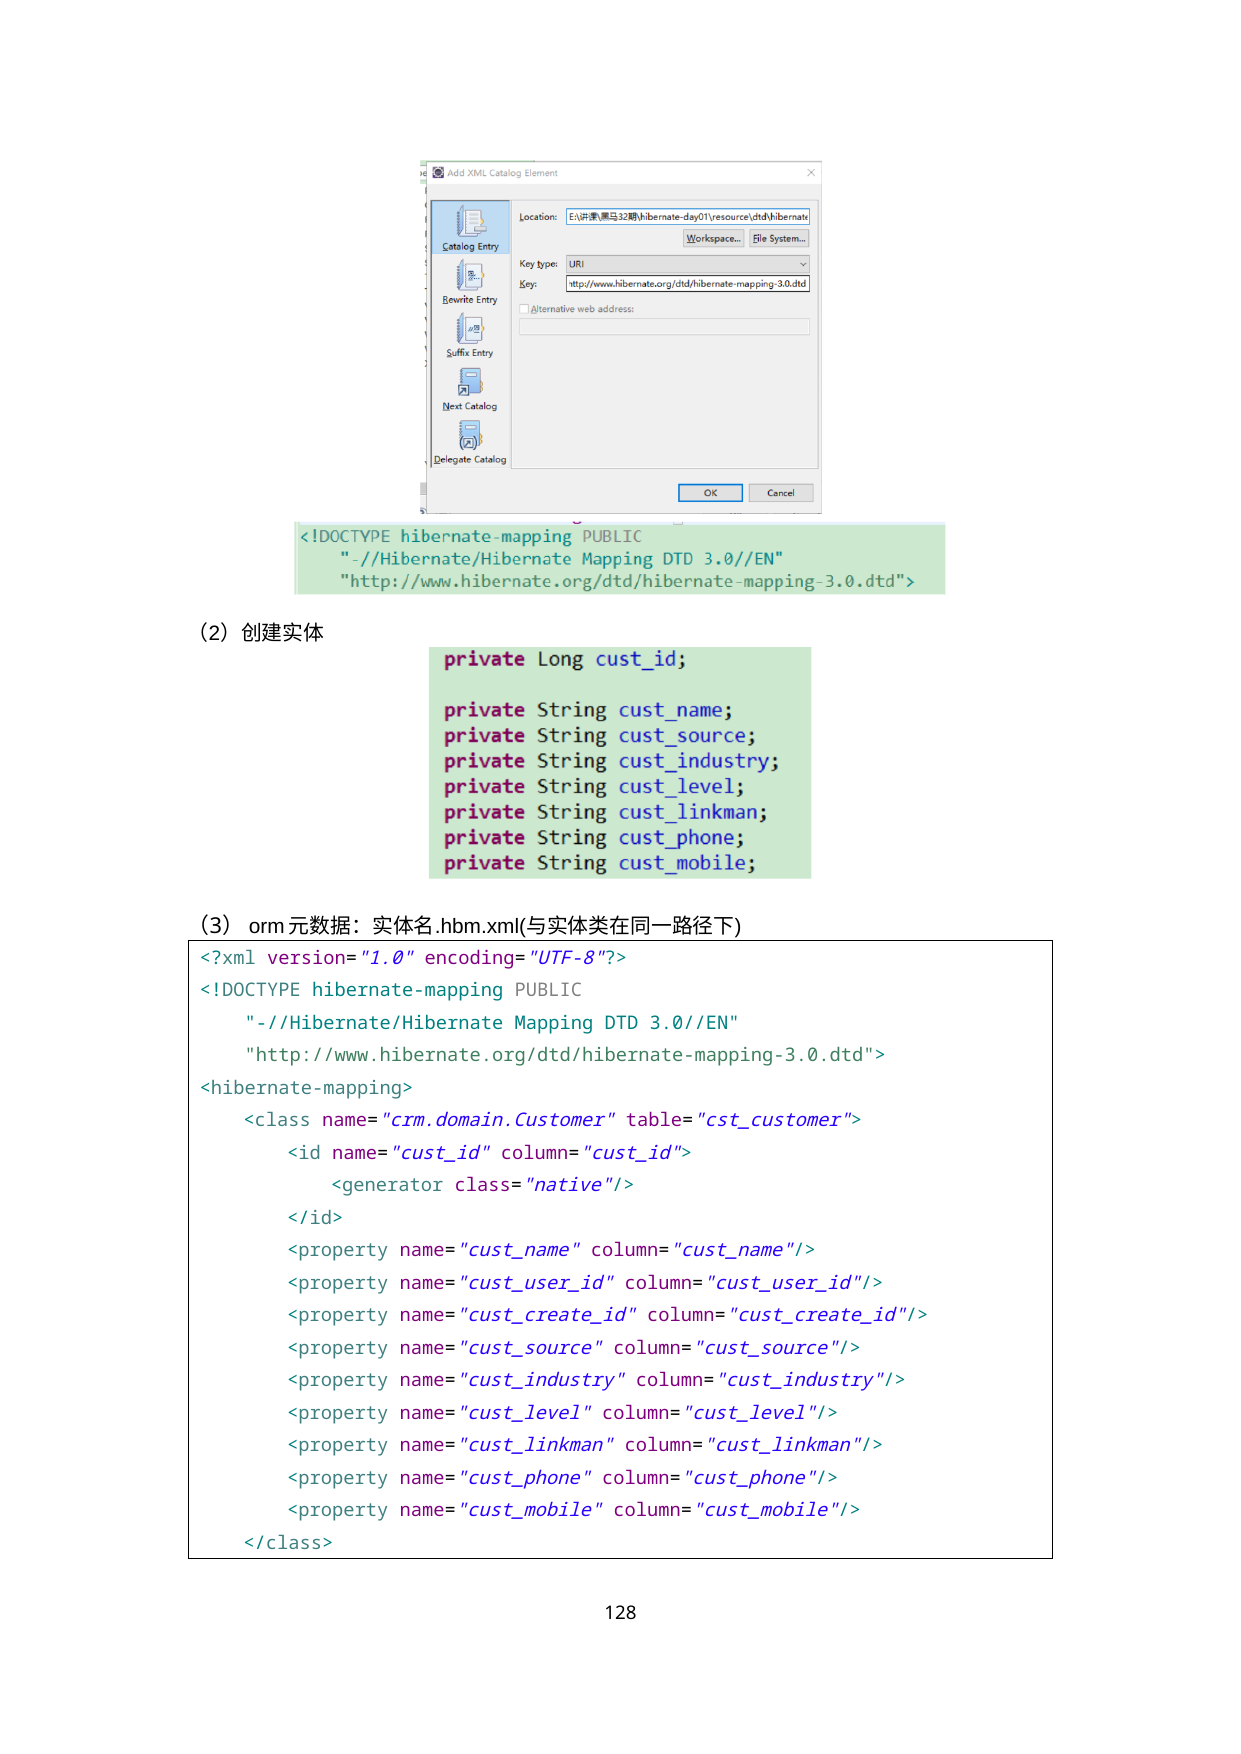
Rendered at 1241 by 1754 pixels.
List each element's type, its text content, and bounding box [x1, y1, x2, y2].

picture [418, 159, 822, 514]
picture [428, 647, 812, 879]
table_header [189, 941, 1052, 1558]
picture [284, 517, 957, 605]
text （2）创建实体 [187, 615, 1053, 647]
text （3） orm元数据：实体名.hbm.xml(与实体类在同一路径下) [187, 907, 1053, 940]
